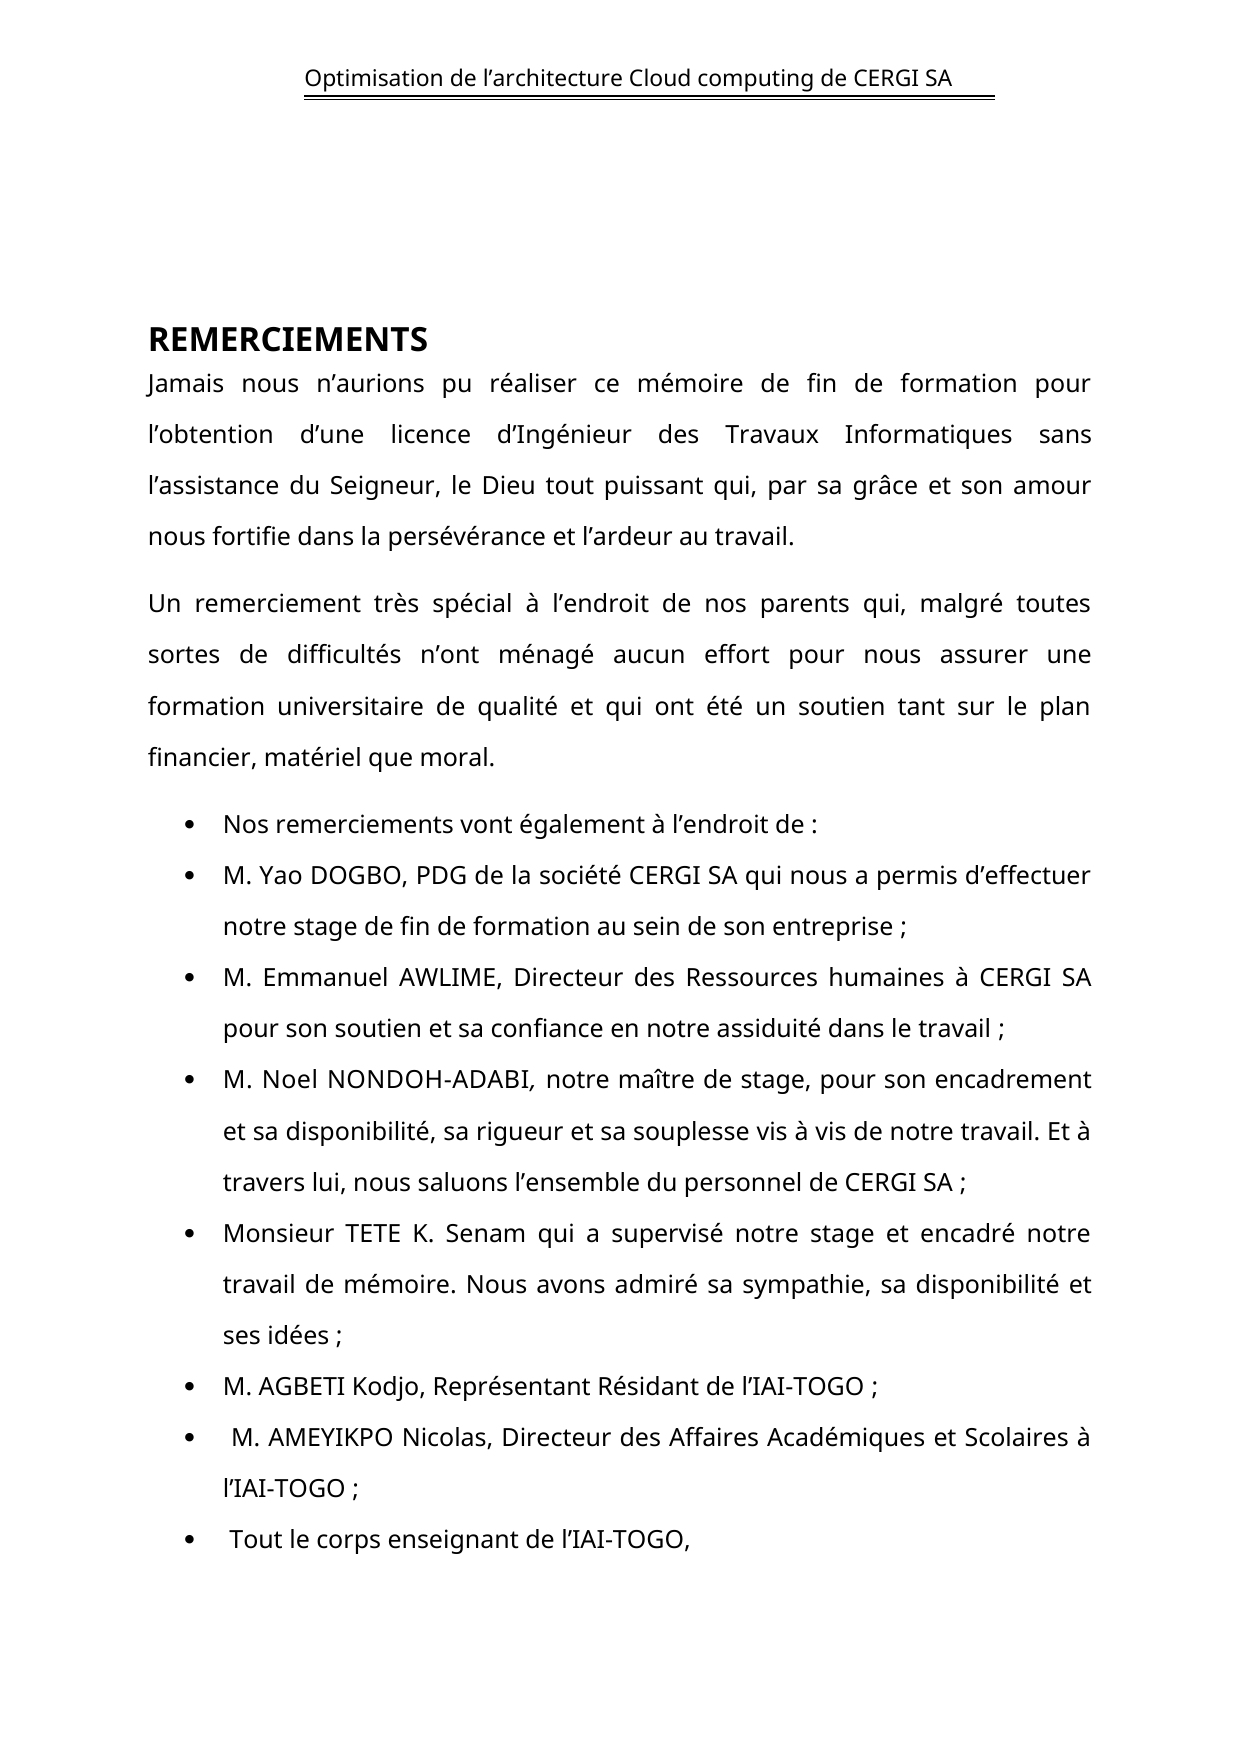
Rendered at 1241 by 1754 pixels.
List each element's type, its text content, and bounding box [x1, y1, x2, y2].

list Nos remerciements vont également à l’endroit de : [185, 807, 1093, 841]
list Tout le corps enseignant de l’IAI-TOGO, [185, 1521, 1093, 1556]
list M. Yao DOGBO, PDG de la société CERGI SA qui nous a permis d’effectuer notre stage de fin de formation au sein de son entreprise ; [185, 858, 1093, 943]
list M. AGBETI Kodjo, Représentant Résidant de l’IAI-TOGO ; [185, 1368, 1093, 1402]
list M. AMEYIKPO Nicolas, Directeur des Affaires Académiques et Scolaires à l’IAI-TOGO ; [185, 1419, 1093, 1504]
subtitle REMERCIEMENTS [148, 316, 1093, 362]
list Monsieur TETE K. Senam qui a supervisé notre stage et encadré notre travail de mémoire. Nous avons admiré sa sympathie, sa disponibilité et ses idées ; [185, 1215, 1093, 1351]
list M. Emmanuel AWLIME, Directeur des Ressources humaines à CERGI SA pour son soutien et sa confiance en notre assiduité dans le travail ; [185, 960, 1093, 1045]
text Un remerciement très spécial à l’endroit de nos parents qui, malgré toutes sortes de difficultés n’ont ménagé aucun effort pour nous assurer une formation universitaire de qualité et qui ont été un soutien tant sur le plan financier, matériel que moral. [148, 586, 1093, 773]
list M. Noel NONDOH-ADABI, notre maître de stage, pour son encadrement et sa disponibilité, sa rigueur et sa souplesse vis à vis de notre travail. Et à travers lui, nous saluons l’ensemble du personnel de CERGI SA ; [185, 1062, 1093, 1198]
text Jamais nous n’aurions pu réaliser ce mémoire de fin de formation pour l’obtention d’une licence d’Ingénieur des Travaux Informatiques sans l’assistance du Seigneur, le Dieu tout puissant qui, par sa grâce et son amour nous fortifie dans la persévérance et l’ardeur au travail. [148, 365, 1093, 552]
